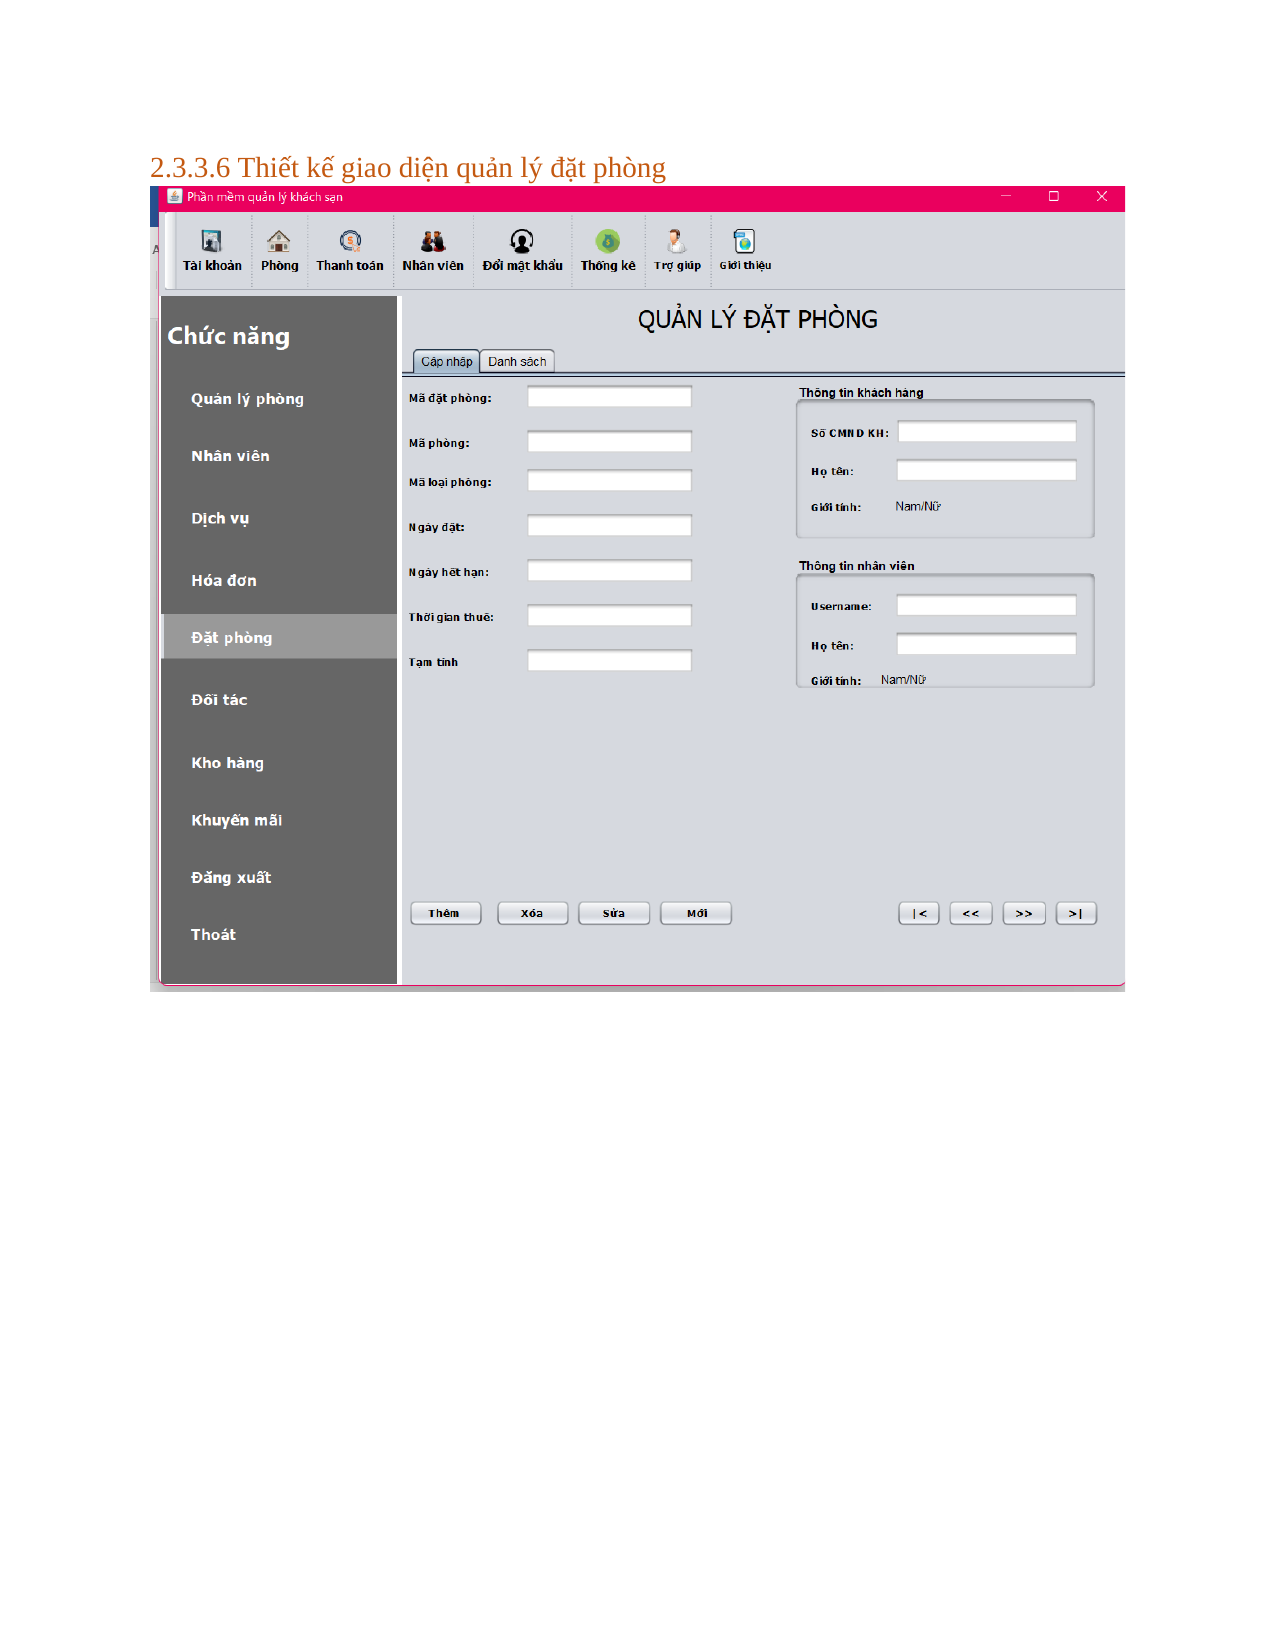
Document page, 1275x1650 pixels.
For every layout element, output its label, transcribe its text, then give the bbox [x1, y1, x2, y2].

subtitle 2.3.3.6 Thiết kế giao diện quản lý đặt phòng [150, 150, 1125, 183]
picture [150, 186, 1125, 992]
